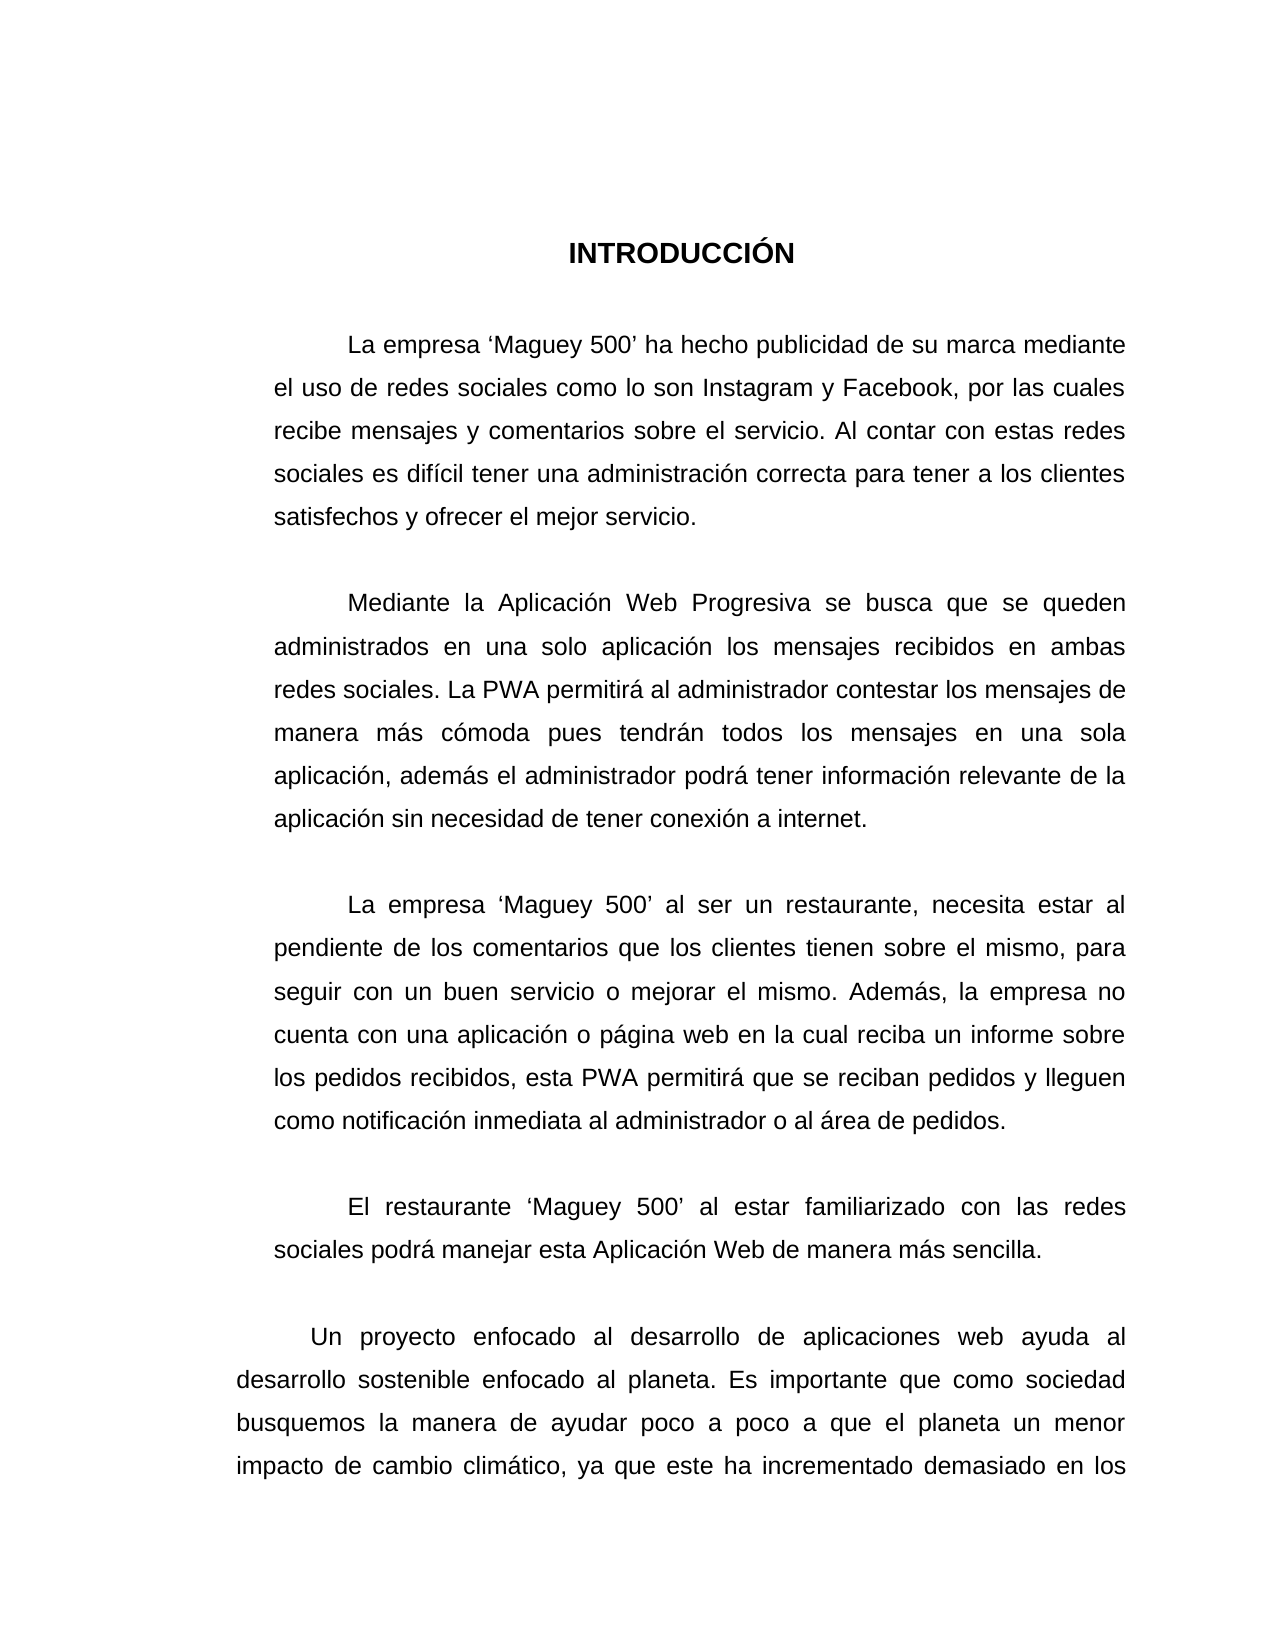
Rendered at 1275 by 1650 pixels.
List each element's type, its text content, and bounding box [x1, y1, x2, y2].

text El restaurante ‘Maguey 500’ al estar familiarizado con las redes sociales podrá manejar esta Aplicación Web de manera más sencilla. [273, 1192, 1127, 1264]
text Mediante la Aplicación Web Progresiva se busca que se queden administrados en una solo aplicación los mensajes recibidos en ambas redes sociales. La PWA permitirá al administrador contestar los mensajes de manera más cómoda pues tendrán todos los mensajes en una sola aplicación, además el administrador podrá tener información relevante de la aplicación sin necesidad de tener conexión a internet. [273, 588, 1127, 833]
text INTRODUCCIÓN [236, 236, 1127, 270]
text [236, 1322, 1127, 1480]
text La empresa ‘Maguey 500’ al ser un restaurante, necesita estar al pendiente de los comentarios que los clientes tienen sobre el mismo, para seguir con un buen servicio o mejorar el mismo. Además, la empresa no cuenta con una aplicación o página web en la cual reciba un informe sobre los pedidos recibidos, esta PWA permitirá que se reciban pedidos y lleguen como notificación inmediata al administrador o al área de pedidos. [273, 890, 1127, 1135]
text La empresa ‘Maguey 500’ ha hecho publicidad de su marca mediante el uso de redes sociales como lo son Instagram y Facebook, por las cuales recibe mensajes y comentarios sobre el servicio. Al contar con estas redes sociales es difícil tener una administración correcta para tener a los clientes satisfechos y ofrecer el mejor servicio. [273, 330, 1127, 531]
